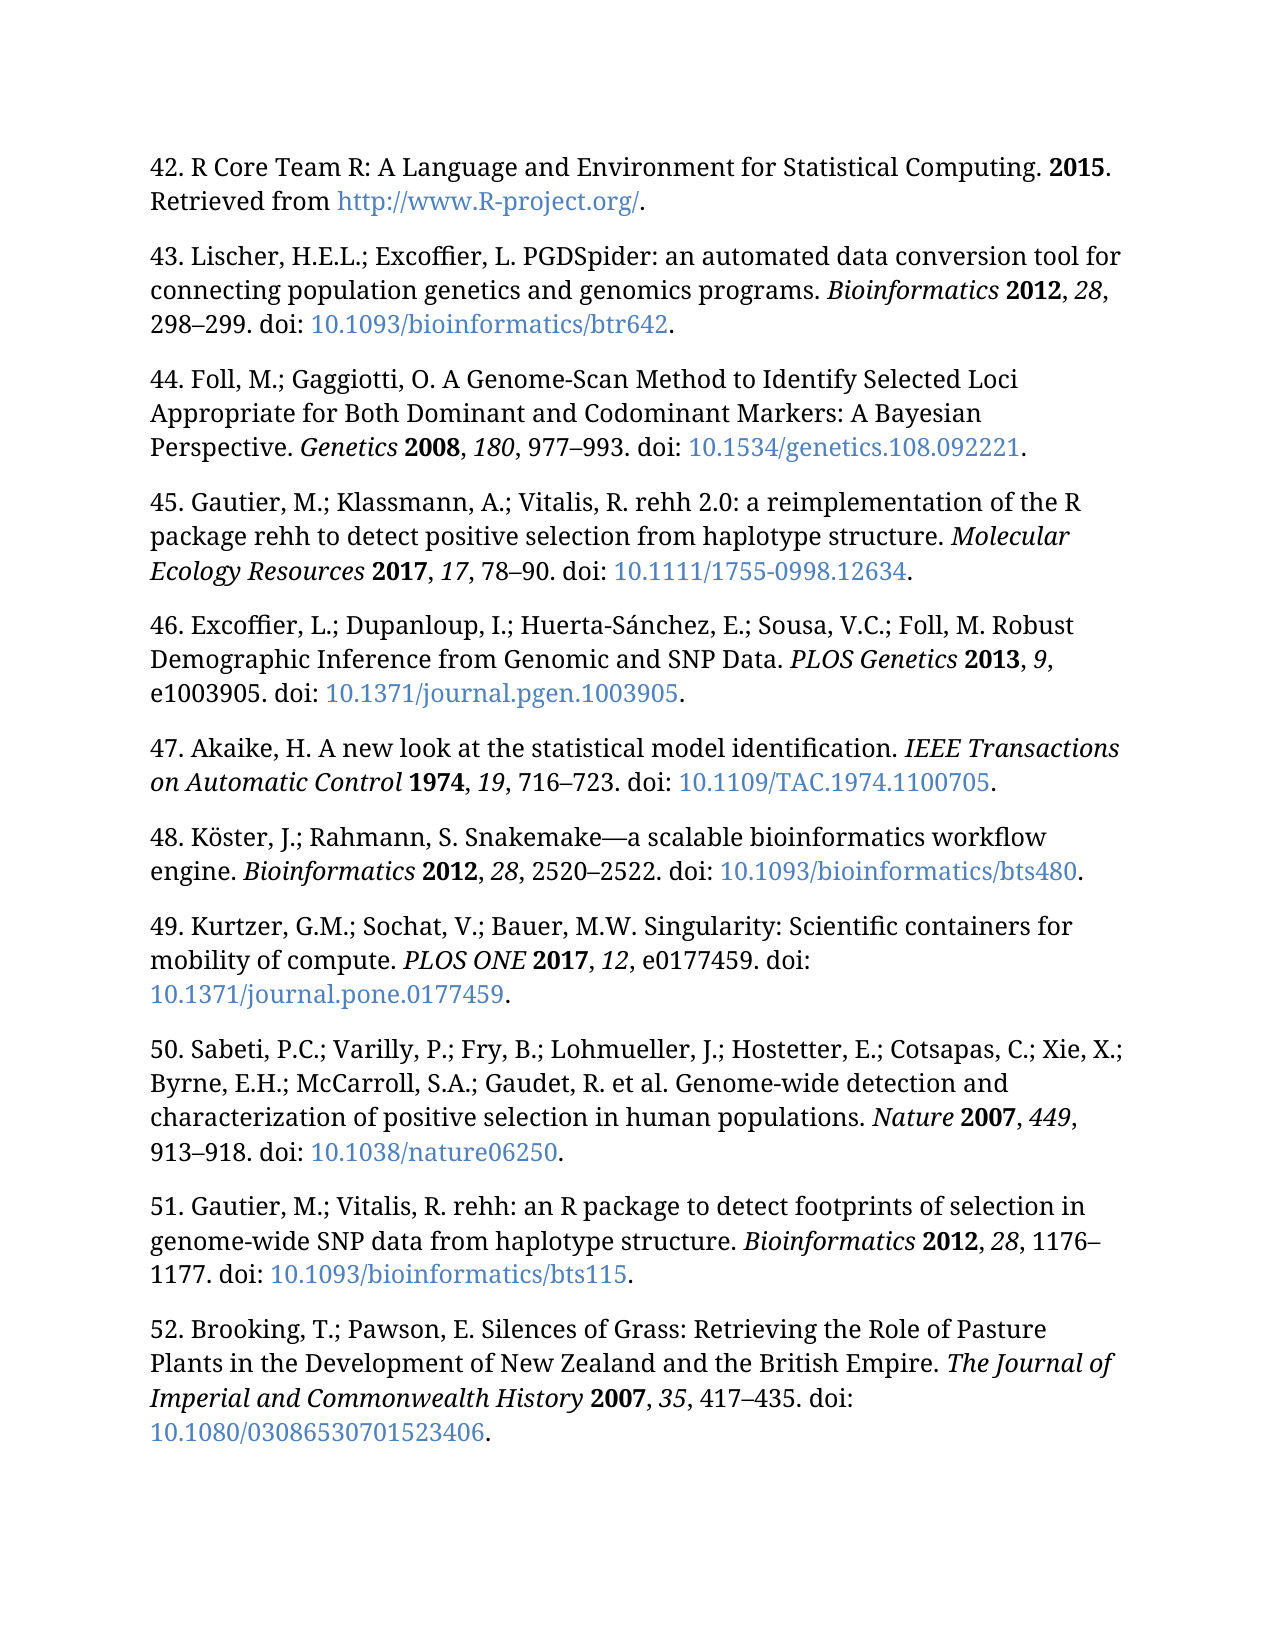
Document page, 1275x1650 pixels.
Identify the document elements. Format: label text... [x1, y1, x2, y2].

text 45. Gautier, M.; Klassmann, A.; Vitalis, R. rehh 2.0: a reimplementation of the R package rehh to detect positive selection from haplotype structure. Molecular Ecology Resources 2017, 17, 78–90. doi: 10.1111/1755-0998.12634. [150, 485, 1125, 587]
text 50. Sabeti, P.C.; Varilly, P.; Fry, B.; Lohmueller, J.; Hostetter, E.; Cotsapas, C.; Xie, X.; Byrne, E.H.; McCarroll, S.A.; Gaudet, R. et al. Genome-wide detection and characterization of positive selection in human populations. Nature 2007, 449, 913–918. doi: 10.1038/nature06250. [150, 1032, 1125, 1168]
text 43. Lischer, H.E.L.; Excoffier, L. PGDSpider: an automated data conversion tool for connecting population genetics and genomics programs. Bioinformatics 2012, 28, 298–299. doi: 10.1093/bioinformatics/btr642. [150, 239, 1125, 341]
text 49. Kurtzer, G.M.; Sochat, V.; Bauer, M.W. Singularity: Scientific containers for mobility of compute. PLOS ONE 2017, 12, e0177459. doi: 10.1371/journal.pone.0177459. [150, 909, 1125, 1011]
text 48. Köster, J.; Rahmann, S. Snakemake—a scalable bioinformatics workflow engine. Bioinformatics 2012, 28, 2520–2522. doi: 10.1093/bioinformatics/bts480. [150, 820, 1125, 888]
text 47. Akaike, H. A new look at the statistical model identification. IEEE Transactions on Automatic Control 1974, 19, 716–723. doi: 10.1109/TAC.1974.1100705. [150, 731, 1125, 799]
text 51. Gautier, M.; Vitalis, R. rehh: an R package to detect footprints of selection in genome-wide SNP data from haplotype structure. Bioinformatics 2012, 28, 1176–1177. doi: 10.1093/bioinformatics/bts115. [150, 1189, 1125, 1291]
text 44. Foll, M.; Gaggiotti, O. A Genome-Scan Method to Identify Selected Loci Appropriate for Both Dominant and Codominant Markers: A Bayesian Perspective. Genetics 2008, 180, 977–993. doi: 10.1534/genetics.108.092221. [150, 362, 1125, 464]
text 46. Excoffier, L.; Dupanloup, I.; Huerta-Sánchez, E.; Sousa, V.C.; Foll, M. Robust Demographic Inference from Genomic and SNP Data. PLOS Genetics 2013, 9, e1003905. doi: 10.1371/journal.pgen.1003905. [150, 608, 1125, 710]
text 42. R Core Team R: A Language and Environment for Statistical Computing. 2015. Retrieved from http://www.R-project.org/. [150, 150, 1125, 218]
text 52. Brooking, T.; Pawson, E. Silences of Grass: Retrieving the Role of Pasture Plants in the Development of New Zealand and the British Empire. The Journal of Imperial and Commonwealth History 2007, 35, 417–435. doi: 10.1080/03086530701523406. [150, 1312, 1125, 1448]
